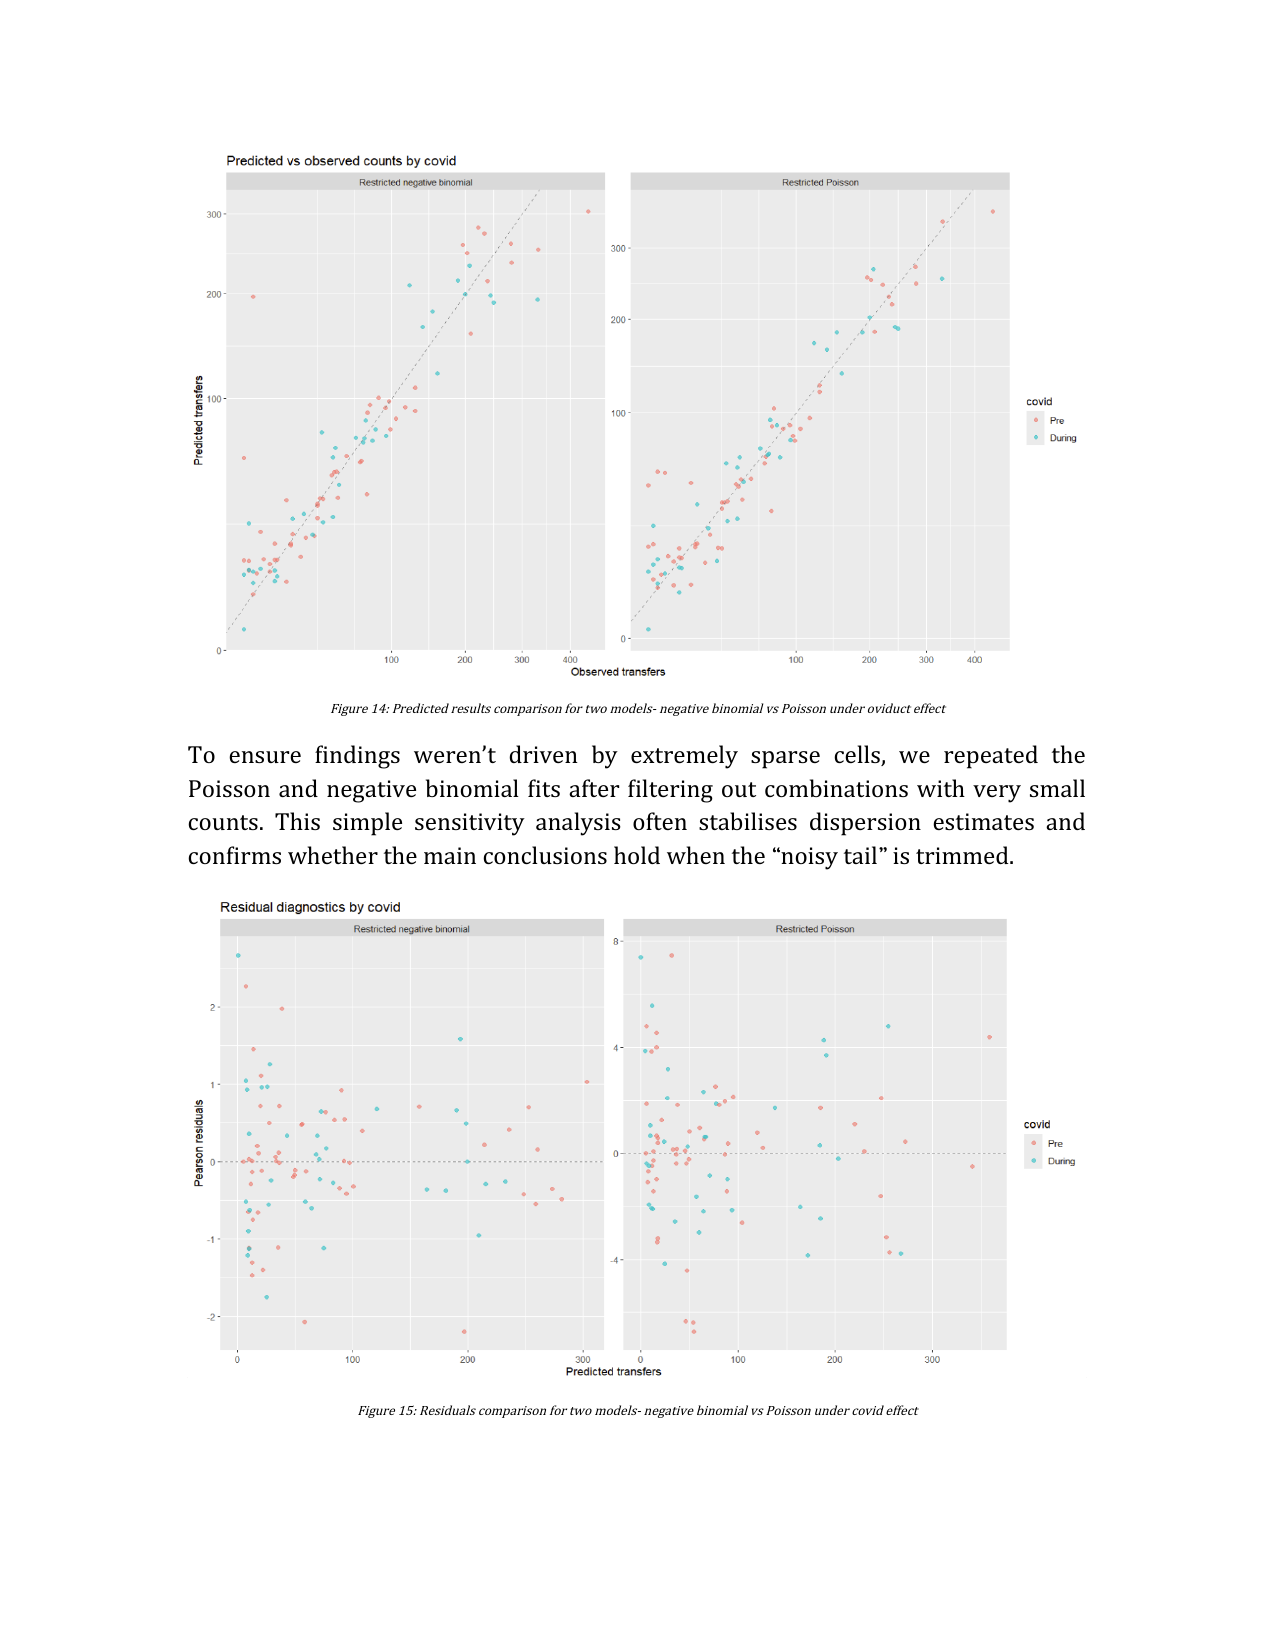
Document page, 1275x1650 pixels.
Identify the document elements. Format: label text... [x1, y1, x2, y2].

picture [187, 150, 1088, 676]
picture [187, 895, 1087, 1378]
text Figure 14: Predicted results comparison for two models- negative binomial vs Poisson under oviduct effect [187, 701, 1087, 717]
text To ensure findings weren’t driven by extremely sparse cells, we repeated the Poisson and negative binomial fits after filtering out combinations with very small counts. This simple sensitivity analysis often stabilises dispersion estimates and confirms whether the main conclusions hold when the “noisy tail” is trimmed. [187, 740, 1087, 870]
text Figure 15: Residuals comparison for two models- negative binomial vs Poisson under covid effect [187, 1403, 1087, 1419]
